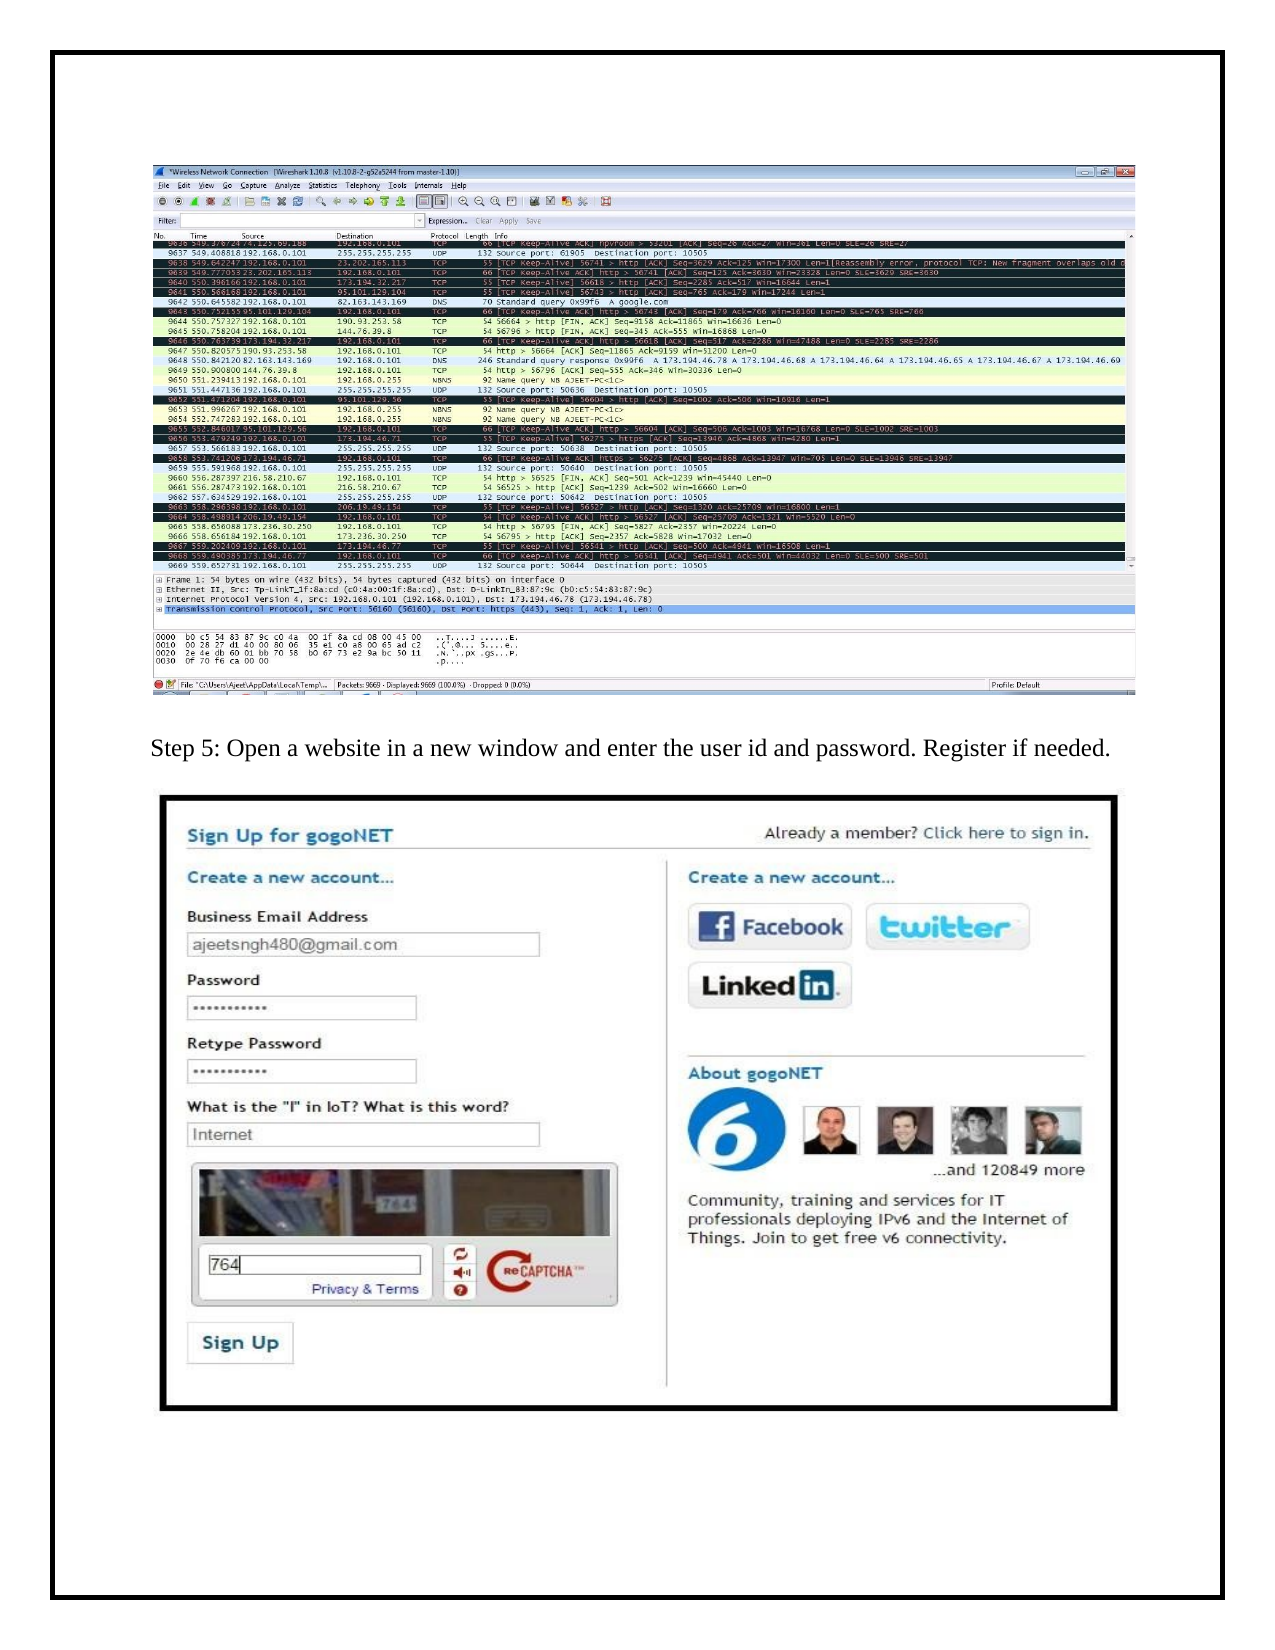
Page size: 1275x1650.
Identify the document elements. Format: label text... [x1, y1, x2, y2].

text Step 5: Open a website in a new window and enter the user id and password. Register if needed. [150, 733, 1167, 762]
picture [153, 165, 1136, 695]
picture [153, 788, 1126, 1417]
